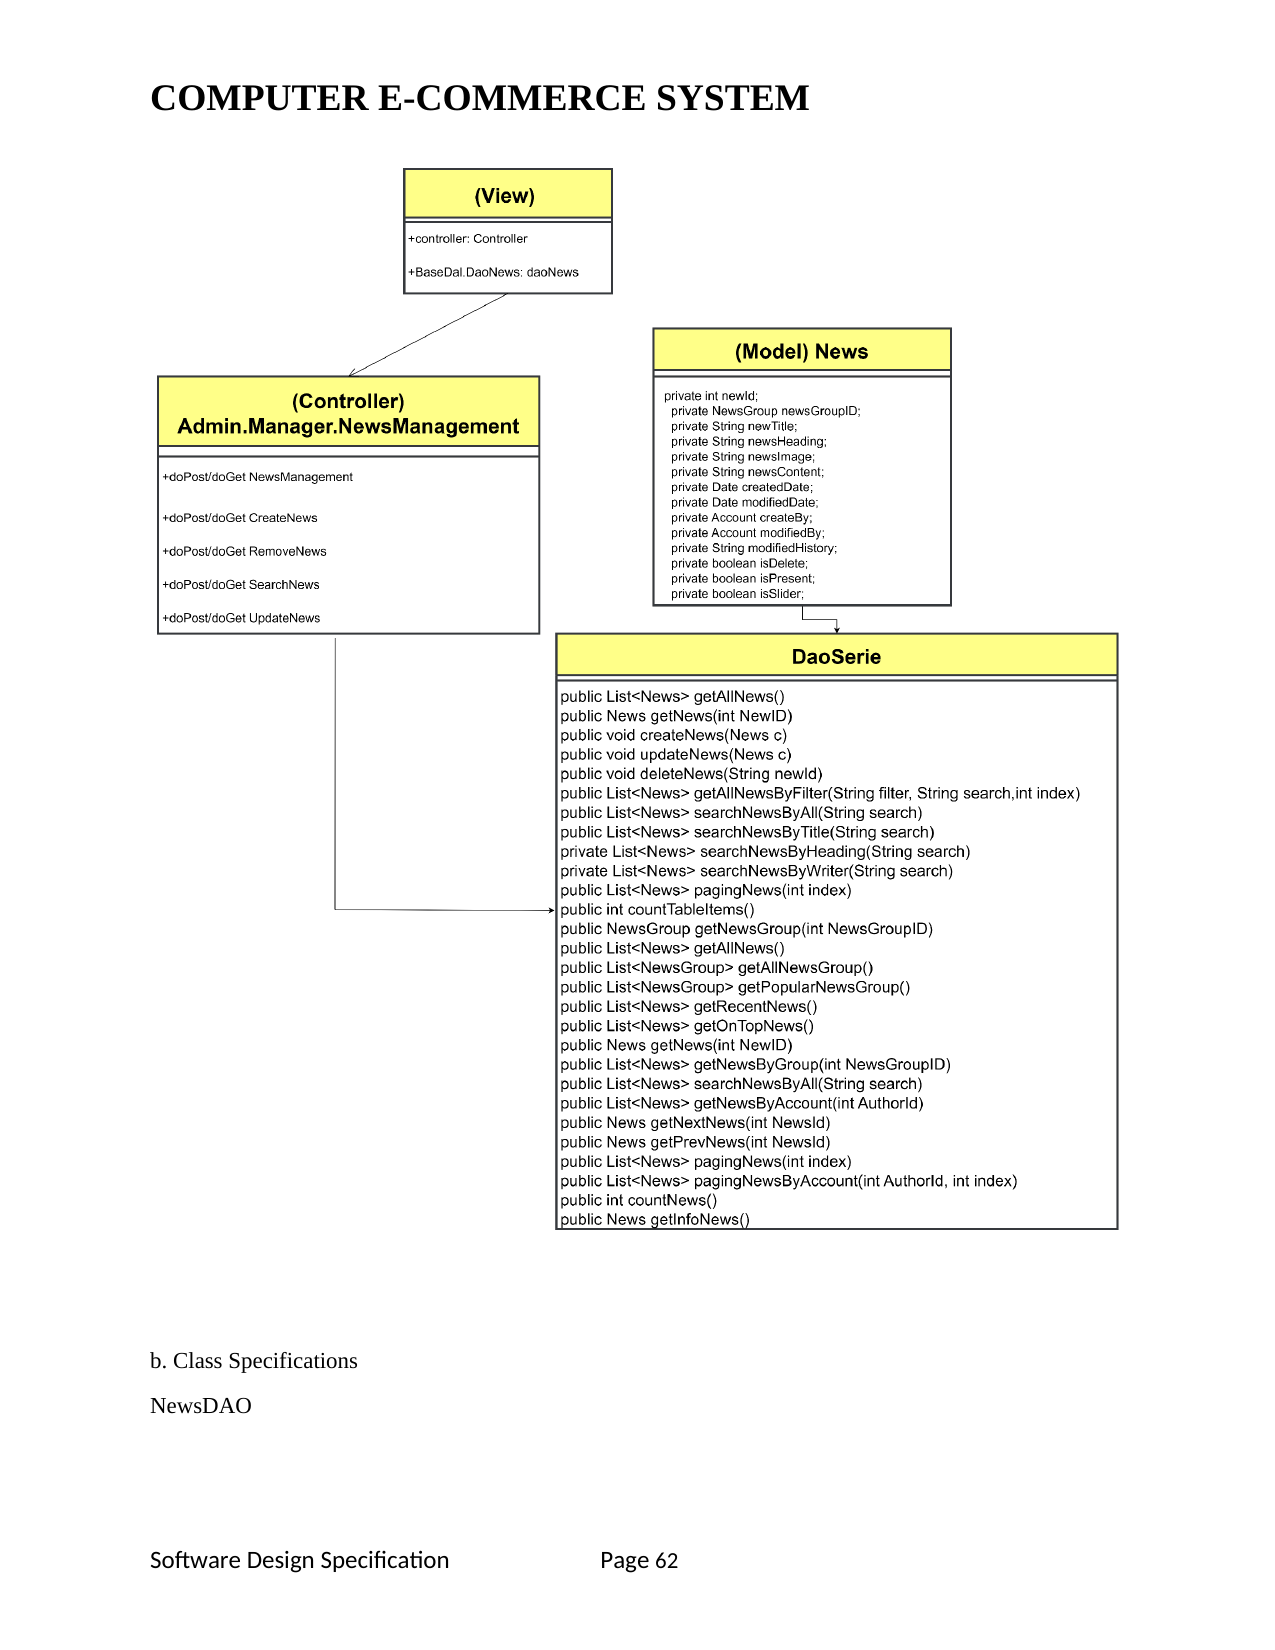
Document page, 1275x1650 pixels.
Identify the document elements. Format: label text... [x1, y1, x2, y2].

subtitle NewsDAO [150, 1392, 1125, 1418]
picture [150, 161, 1125, 1237]
subtitle b. Class Specifications [150, 1347, 1125, 1373]
